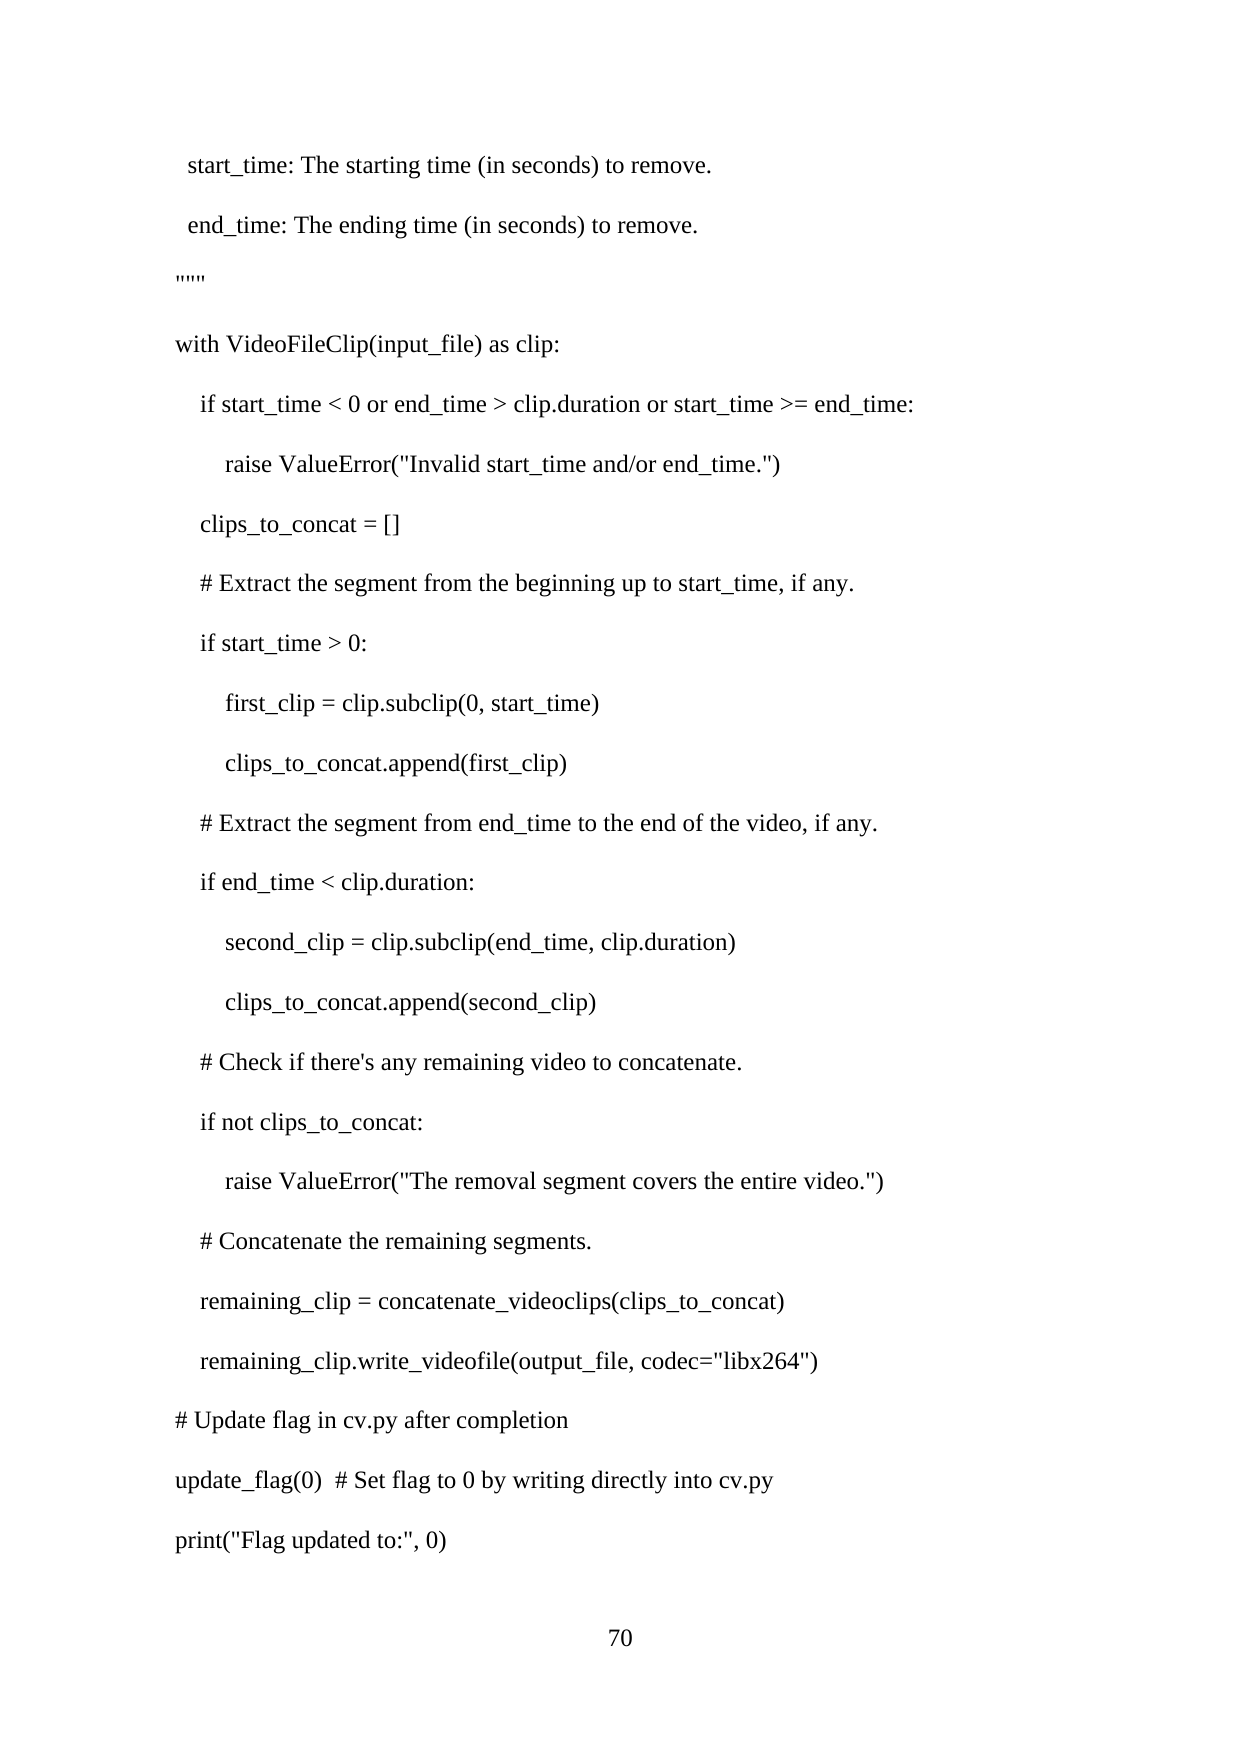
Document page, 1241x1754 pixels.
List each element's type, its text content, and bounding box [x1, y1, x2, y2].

text # Concatenate the remaining segments. [150, 1226, 1090, 1255]
text clips_to_concat.append(second_clip) [150, 987, 1090, 1016]
text remaining_clip.write_videofile(output_file, codec="libx264") [150, 1346, 1090, 1374]
text end_time: The ending time (in seconds) to remove. [150, 210, 1090, 238]
text if start_time > 0: [150, 628, 1090, 657]
text if start_time < 0 or end_time > clip.duration or start_time >= end_time: [150, 389, 1090, 418]
text second_clip = clip.subclip(end_time, clip.duration) [150, 927, 1090, 956]
text print("Flag updated to:", 0) [150, 1525, 1090, 1554]
text clips_to_concat = [] [150, 509, 1090, 537]
text # Check if there's any remaining video to concatenate. [150, 1047, 1090, 1076]
text remaining_clip = concatenate_videoclips(clips_to_concat) [150, 1286, 1090, 1315]
text # Extract the segment from end_time to the end of the video, if any. [150, 808, 1090, 836]
text first_clip = clip.subclip(0, start_time) [150, 688, 1090, 717]
text # Update flag in cv.py after completion [150, 1406, 1090, 1434]
text raise ValueError("The removal segment covers the entire video.") [150, 1166, 1090, 1195]
text if not clips_to_concat: [150, 1107, 1090, 1135]
text """ [150, 269, 1090, 298]
text clips_to_concat.append(first_clip) [150, 748, 1090, 777]
text if end_time < clip.duration: [150, 867, 1090, 896]
text start_time: The starting time (in seconds) to remove. [150, 150, 1090, 179]
text # Extract the segment from the beginning up to start_time, if any. [150, 568, 1090, 597]
text update_flag(0) # Set flag to 0 by writing directly into cv.py [150, 1465, 1090, 1494]
text raise ValueError("Invalid start_time and/or end_time.") [150, 449, 1090, 478]
text with VideoFileClip(input_file) as clip: [150, 329, 1090, 358]
